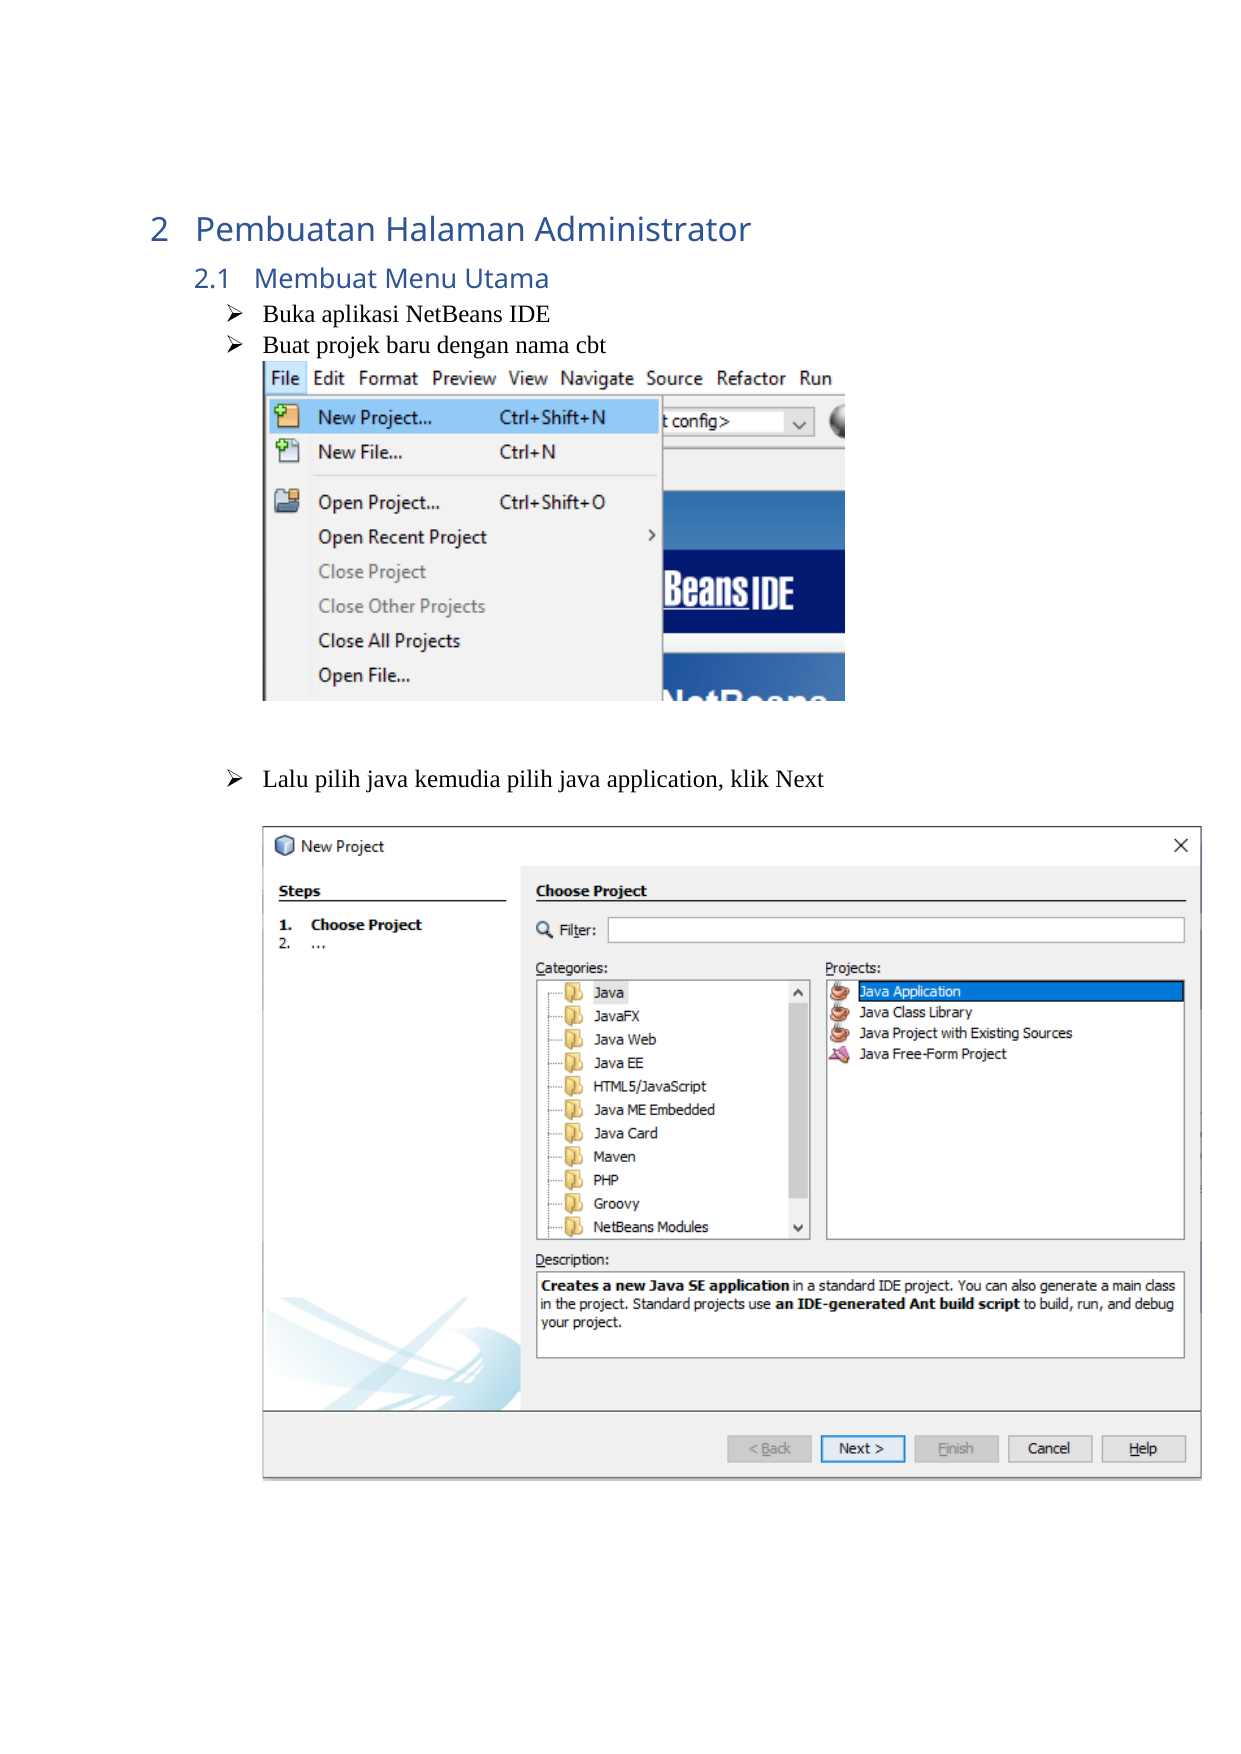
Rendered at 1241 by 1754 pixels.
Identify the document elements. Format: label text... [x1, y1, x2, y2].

list Buka aplikasi NetBeans IDE [225, 299, 1090, 328]
picture [262, 826, 1202, 1481]
subtitle Membuat Menu Utama [193, 259, 1090, 296]
list Buat projek baru dengan nama cbt [225, 330, 1090, 359]
list Lalu pilih java kemudia pilih java application, klik Next [225, 764, 1090, 793]
subtitle Pembuatan Halaman Administrator [150, 206, 1090, 251]
picture [262, 361, 845, 701]
